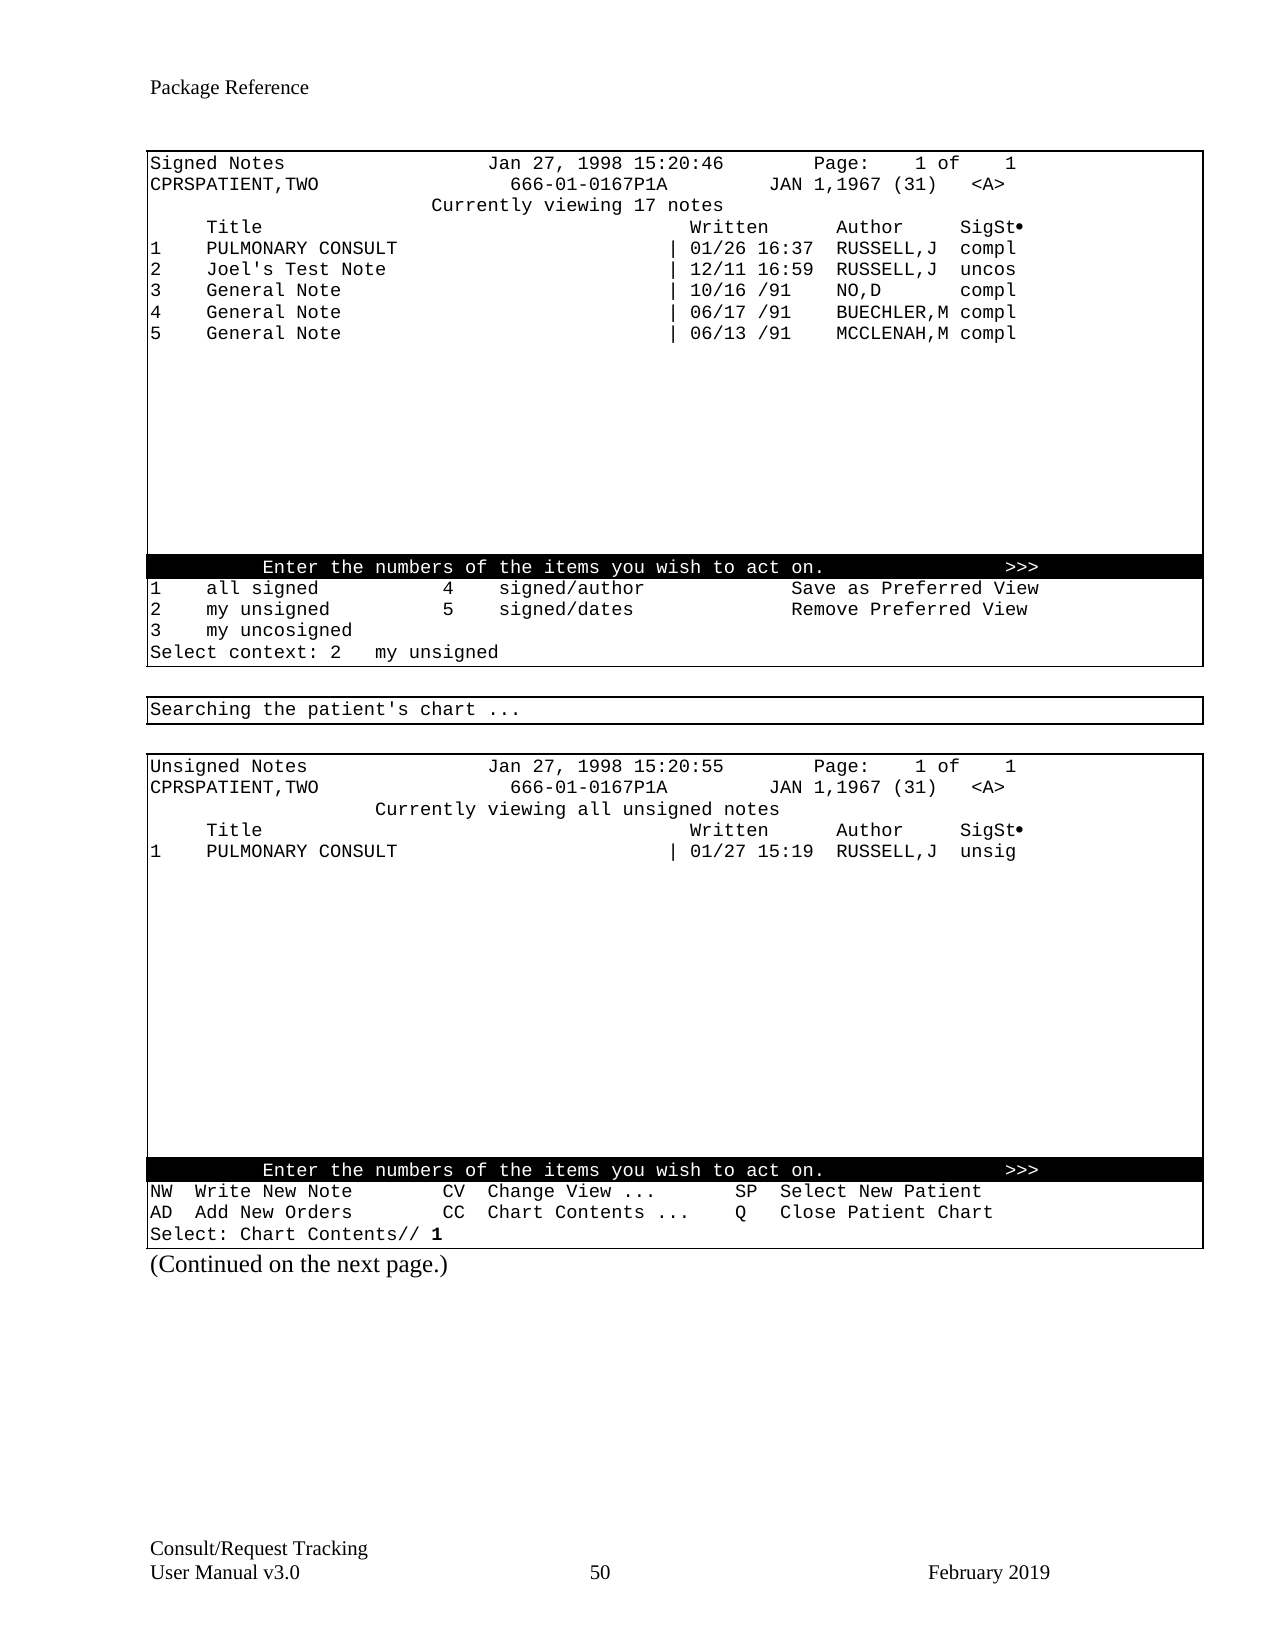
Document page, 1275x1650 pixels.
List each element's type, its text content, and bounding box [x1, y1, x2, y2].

text Select context: 2 my unsigned [148, 639, 1202, 666]
text 3 my uncosigned [148, 617, 1202, 639]
text CPRSPATIENT,TWO 666-01-0167P1A JAN 1,1967 (31) <A> [148, 774, 1202, 796]
text 1 all signed 4 signed/author Save as Preferred View [148, 575, 1202, 596]
text Currently viewing all unsigned notes [148, 796, 1202, 817]
text 4 General Note | 06/17 /91 BUECHLER,M compl [148, 299, 1202, 320]
text AD Add New Orders CC Chart Contents ... Q Close Patient Chart [148, 1199, 1202, 1221]
text Searching the patient's chart ... [148, 698, 1202, 723]
text Enter the numbers of the items you wish to act on. >>> [148, 554, 1202, 575]
text Signed Notes Jan 27, 1998 15:20:46 Page: 1 of 1 [148, 152, 1202, 171]
text Title Written Author SigSt [148, 817, 1202, 838]
text NW Write New Note CV Change View ... SP Select New Patient [148, 1178, 1202, 1199]
text (Continued on the next page.) [150, 1249, 1125, 1278]
text Title Written Author SigSt [148, 214, 1202, 235]
text Select: Chart Contents// 1 [148, 1221, 1202, 1248]
text 2 Joel's Test Note | 12/11 16:59 RUSSELL,J uncos [148, 256, 1202, 277]
text Currently viewing 17 notes [148, 192, 1202, 214]
text 3 General Note | 10/16 /91 NO,D compl [148, 277, 1202, 299]
text 5 General Note | 06/13 /91 MCCLENAH,M compl [148, 320, 1202, 345]
text Unsigned Notes Jan 27, 1998 15:20:55 Page: 1 of 1 [148, 755, 1202, 774]
text 1 PULMONARY CONSULT | 01/26 16:37 RUSSELL,J compl [148, 235, 1202, 256]
text 2 my unsigned 5 signed/dates Remove Preferred View [148, 596, 1202, 617]
text 1 PULMONARY CONSULT | 01/27 15:19 RUSSELL,J unsig [148, 838, 1202, 863]
text CPRSPATIENT,TWO 666-01-0167P1A JAN 1,1967 (31) <A> [148, 171, 1202, 192]
text Enter the numbers of the items you wish to act on. >>> [148, 1157, 1202, 1178]
